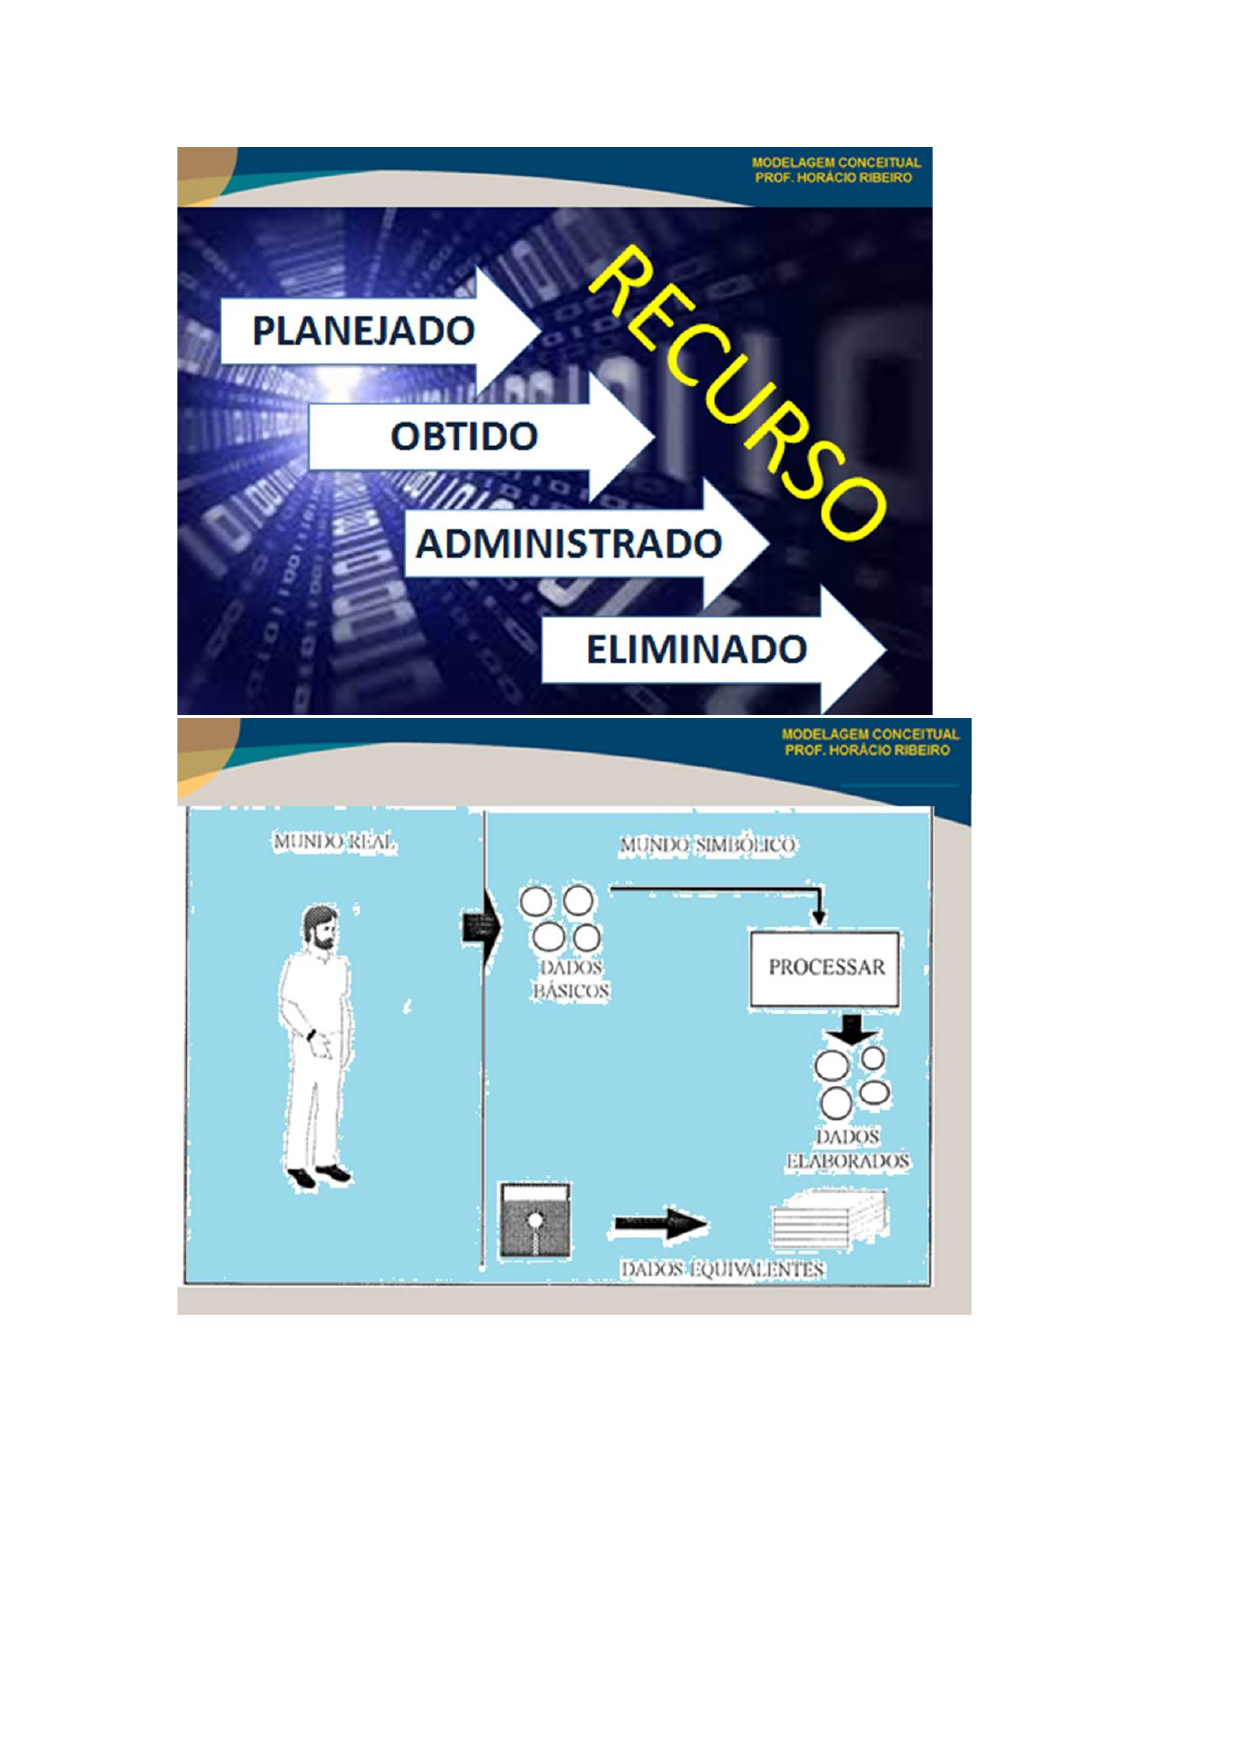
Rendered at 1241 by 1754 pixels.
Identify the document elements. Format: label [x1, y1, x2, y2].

picture [177, 718, 972, 1315]
picture [177, 147, 933, 715]
